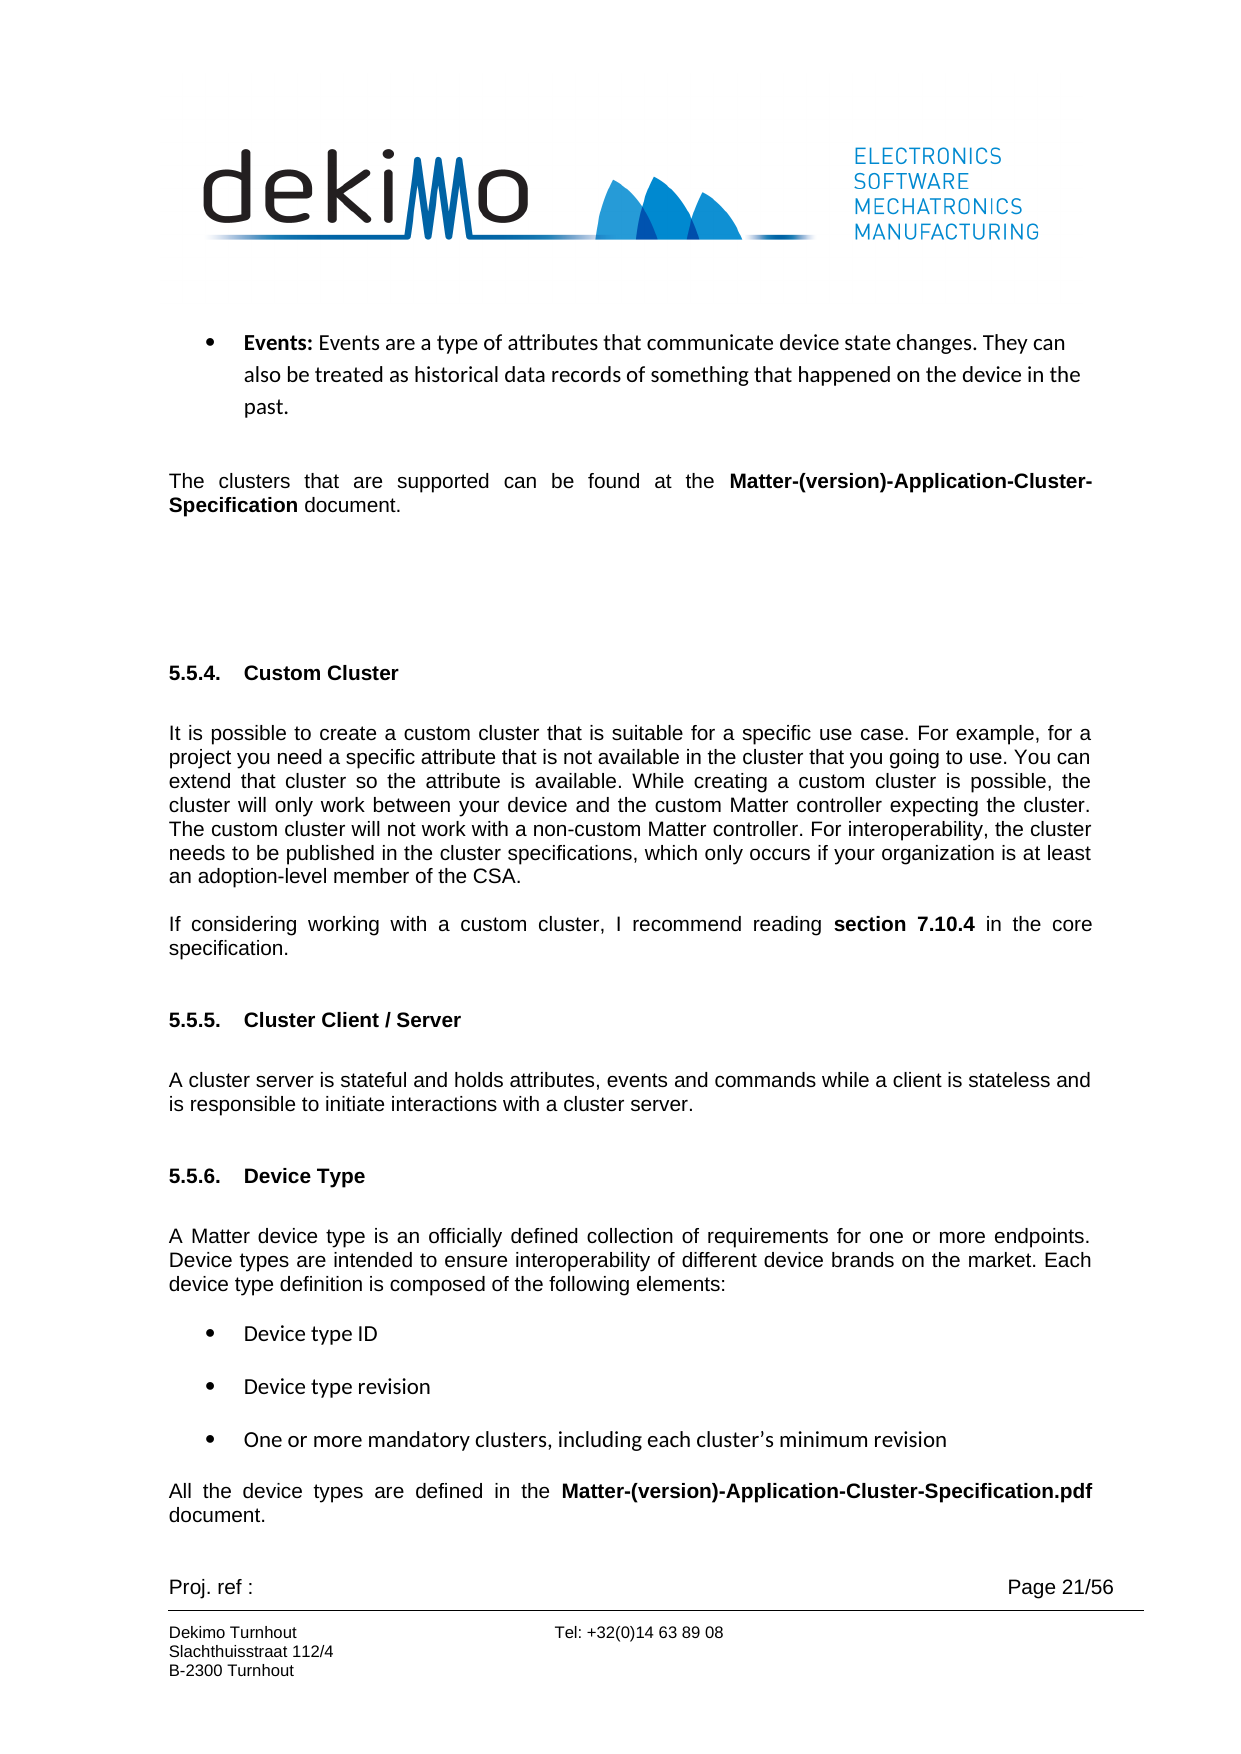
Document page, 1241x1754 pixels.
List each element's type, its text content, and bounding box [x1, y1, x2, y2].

subtitle Custom Cluster [169, 661, 1093, 684]
text A cluster server is stateful and holds attributes, events and commands while a client is stateless and is responsible to initiate interactions with a cluster server. [169, 1068, 1093, 1116]
subtitle Cluster Client / Server [169, 1008, 1093, 1032]
list Events: Events are a type of attributes that communicate device state changes. They can also be treated as historical data records of something that happened on the device in the past. [206, 328, 1093, 420]
text A Matter device type is an officially defined collection of requirements for one or more endpoints. Device types are intended to ensure interoperability of different device brands on the market. Each device type definition is composed of the following elements: [169, 1224, 1093, 1296]
text If considering working with a custom cluster, I recommend reading section 7.10.4 in the core specification. [169, 912, 1093, 960]
picture [159, 73, 1083, 304]
text The clusters that are supported can be found at the Matter-(version)-Application-Cluster-Specification document. [169, 469, 1093, 517]
list Device type ID [206, 1319, 1093, 1347]
text It is possible to create a custom cluster that is suitable for a specific use case. For example, for a project you need a specific attribute that is not available in the cluster that you going to use. You can extend that cluster so the attribute is available. While creating a custom cluster is possible, the cluster will only work between your device and the custom Matter controller expecting the cluster. The custom cluster will not work with a non-custom Matter controller. For interoperability, the cluster needs to be published in the cluster specifications, which only occurs if your organization is at least an adoption-level member of the CSA. [169, 721, 1093, 888]
text All the device types are defined in the Matter-(version)-Application-Cluster-Specification.pdf document. [169, 1478, 1093, 1526]
list Device type revision [206, 1372, 1093, 1401]
subtitle Device Type [169, 1164, 1093, 1188]
list One or more mandatory clusters, including each cluster’s minimum revision [206, 1426, 1093, 1453]
